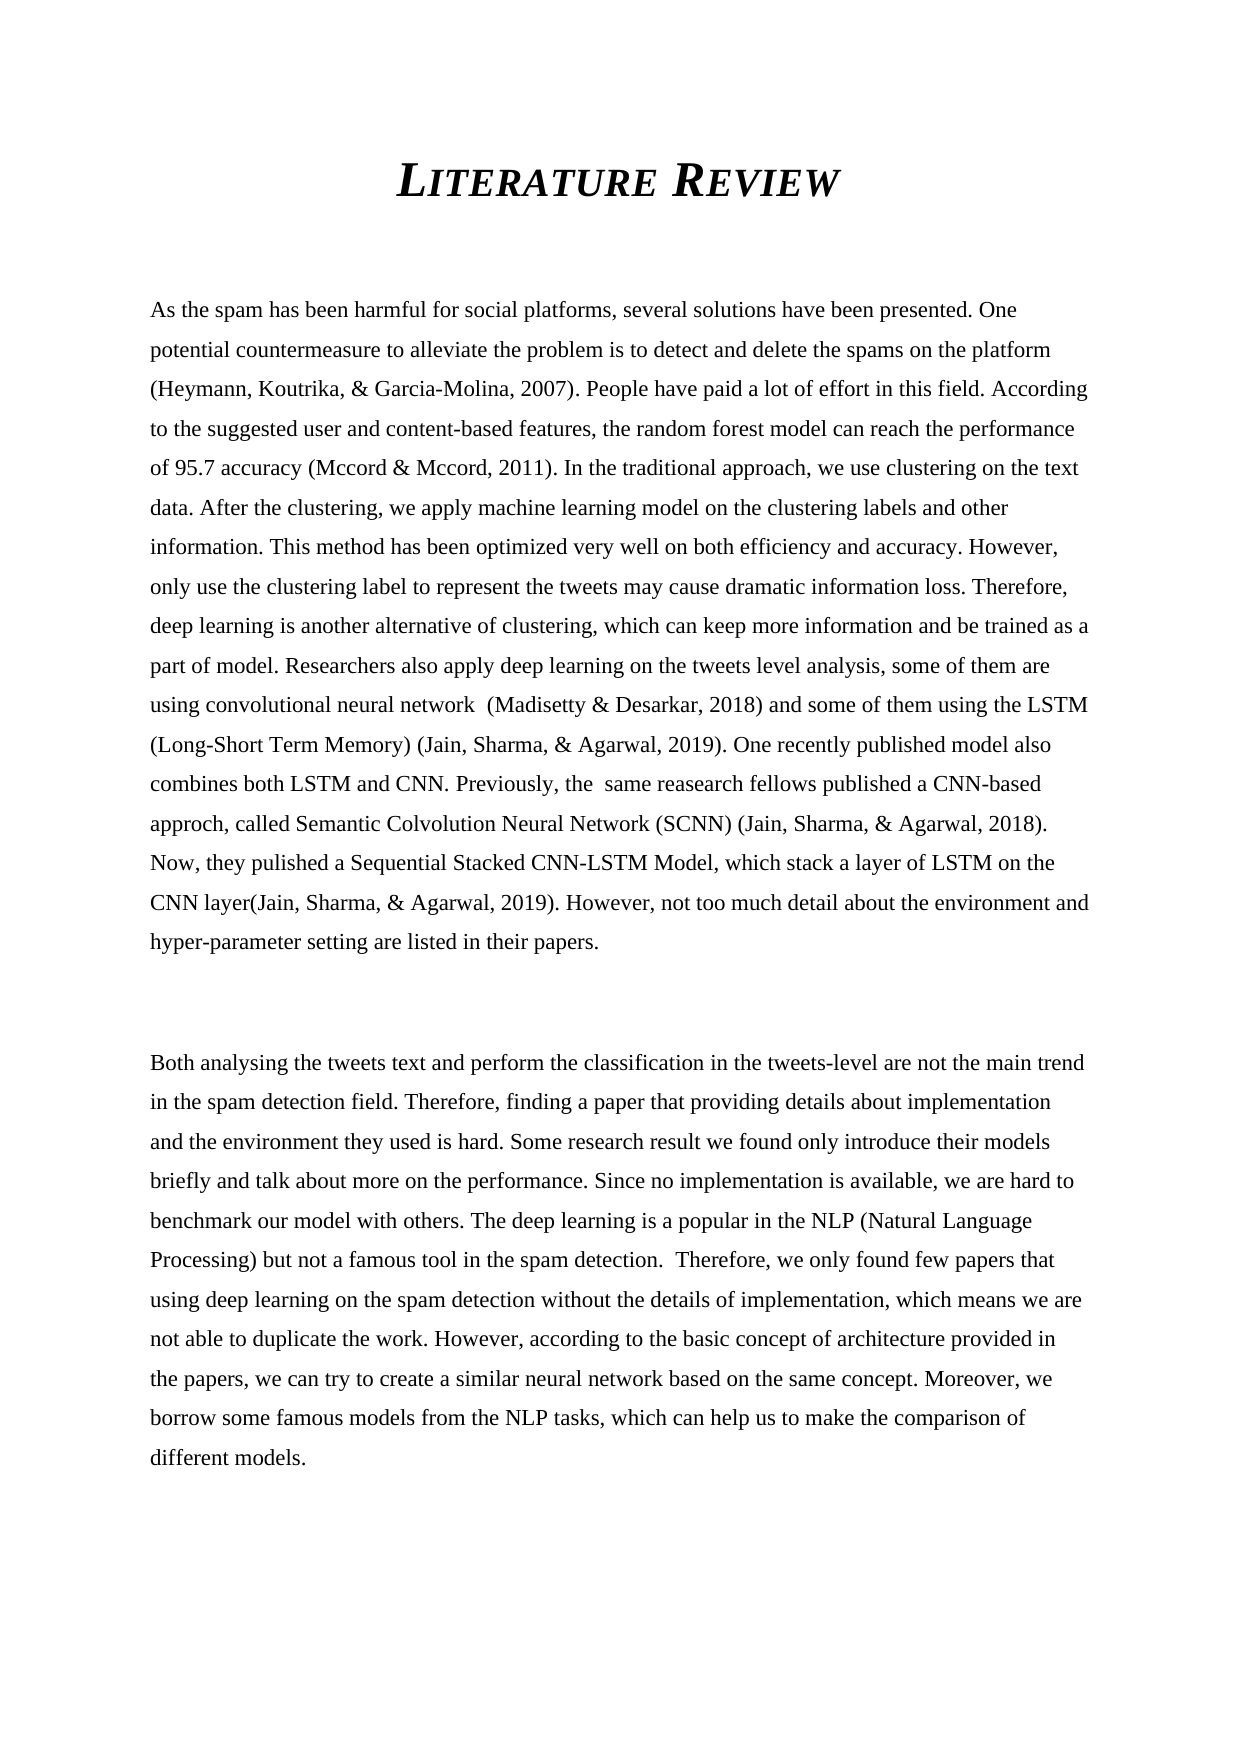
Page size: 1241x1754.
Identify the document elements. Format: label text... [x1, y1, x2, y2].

subtitle Literature Review [150, 150, 1090, 207]
text Both analysing the tweets text and perform the classification in the tweets-level are not the main trend in the spam detection field. Therefore, finding a paper that providing details about implementation and the environment they used is hard. Some research result we found only introduce their models briefly and talk about more on the performance. Since no implementation is available, we are hard to benchmark our model with others. The deep learning is a popular in the NLP (Natural Language Processing) but not a famous tool in the spam detection. Therefore, we only found few papers that using deep learning on the spam detection without the details of implementation, which means we are not able to duplicate the work. However, according to the basic concept of architecture provided in the papers, we can try to create a similar neural network based on the same concept. Moreover, we borrow some famous models from the NLP tasks, which can help us to make the comparison of different models. [150, 1049, 1090, 1470]
text As the spam has been harmful for social platforms, several solutions have been presented. One potential countermeasure to alleviate the problem is to detect and delete the spams on the platform . People have paid a lot of effort in this field. According to the suggested user and content-based features, the random forest model can reach the performance of 95.7 accuracy . In the traditional approach, we use clustering on the text data. After the clustering, we apply machine learning model on the clustering labels and other information. This method has been optimized very well on both efficiency and accuracy. However, only use the clustering label to represent the tweets may cause dramatic information loss. Therefore, deep learning is another alternative of clustering, which can keep more information and be trained as a part of model. Researchers also apply deep learning on the tweets level analysis, some of them are using convolutional neural network and some of them using the LSTM (Long-Short Term Memory) . One recently published model also combines both LSTM and CNN. Previously, the same reasearch fellows published a CNN-based approch, called Semantic Colvolution Neural Network (SCNN) (Jain, Sharma, & Agarwal, 2018). Now, they pulished a Sequential Stacked CNN-LSTM Model, which stack a layer of LSTM on the CNN layer(Jain, Sharma, & Agarwal, 2019). However, not too much detail about the environment and hyper-parameter setting are listed in their papers. [150, 297, 1090, 889]
